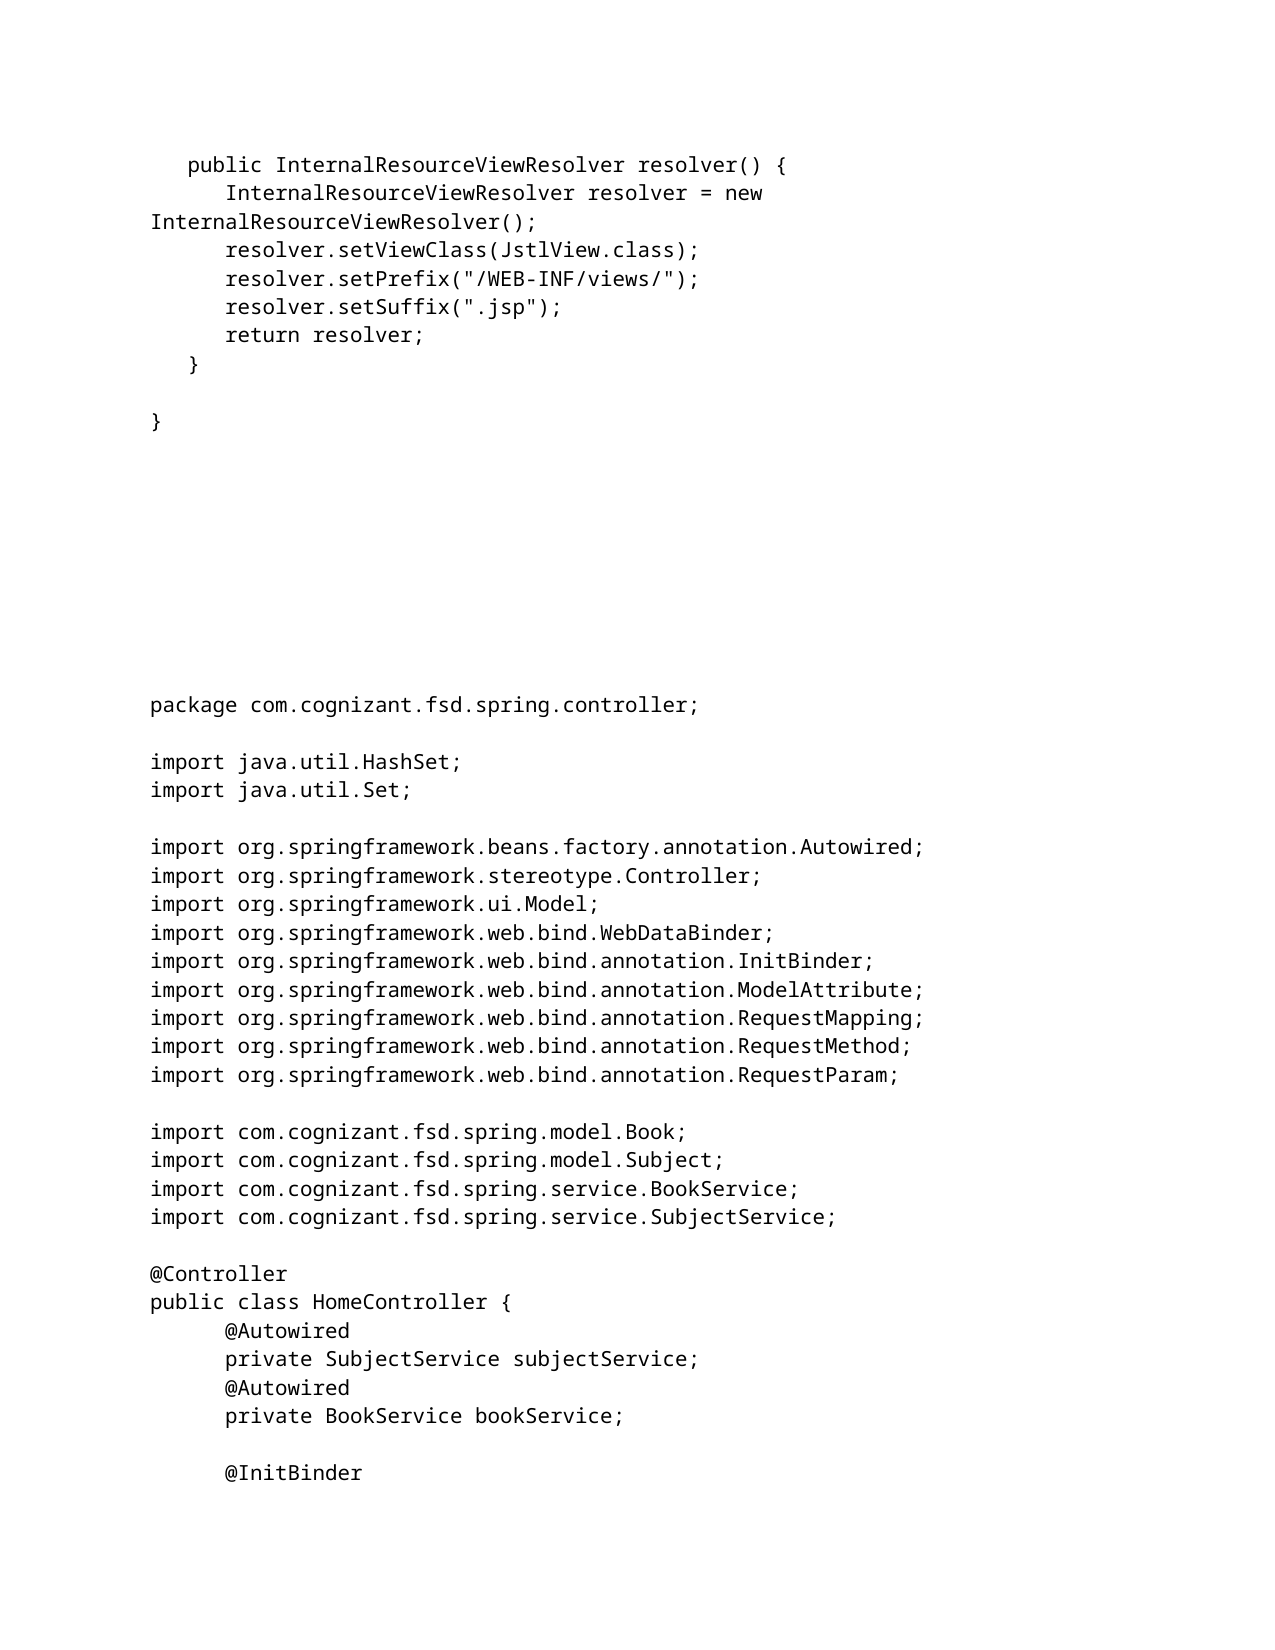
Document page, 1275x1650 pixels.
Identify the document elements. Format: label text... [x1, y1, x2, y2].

text InternalResourceViewResolver resolver = new InternalResourceViewResolver(); [150, 178, 1125, 235]
text import com.cognizant.fsd.spring.model.Book; [150, 1117, 1125, 1145]
text import java.util.HashSet; [150, 747, 1125, 776]
text resolver.setPrefix("/WEB-INF/views/"); [150, 264, 1125, 292]
text } [150, 349, 1125, 377]
text resolver.setSuffix(".jsp"); [150, 292, 1125, 321]
text import com.cognizant.fsd.spring.service.BookService; [150, 1174, 1125, 1202]
text import org.springframework.ui.Model; [150, 889, 1125, 918]
text import org.springframework.web.bind.WebDataBinder; [150, 918, 1125, 946]
text public InternalResourceViewResolver resolver() { [150, 150, 1125, 178]
text @InitBinder [150, 1458, 1125, 1487]
text resolver.setViewClass(JstlView.class); [150, 235, 1125, 264]
text public class HomeController { [150, 1287, 1125, 1316]
text import com.cognizant.fsd.spring.model.Subject; [150, 1145, 1125, 1174]
text private SubjectService subjectService; [150, 1344, 1125, 1373]
text import org.springframework.web.bind.annotation.RequestMethod; [150, 1032, 1125, 1060]
text private BookService bookService; [150, 1401, 1125, 1430]
text import org.springframework.beans.factory.annotation.Autowired; [150, 832, 1125, 861]
text import org.springframework.web.bind.annotation.RequestMapping; [150, 1003, 1125, 1032]
text import java.util.Set; [150, 776, 1125, 804]
text import org.springframework.web.bind.annotation.ModelAttribute; [150, 975, 1125, 1003]
text @Controller [150, 1259, 1125, 1287]
text import com.cognizant.fsd.spring.service.SubjectService; [150, 1202, 1125, 1231]
text } [150, 406, 1125, 434]
text import org.springframework.stereotype.Controller; [150, 861, 1125, 889]
text @Autowired [150, 1373, 1125, 1401]
text return resolver; [150, 321, 1125, 349]
text import org.springframework.web.bind.annotation.RequestParam; [150, 1060, 1125, 1088]
text import org.springframework.web.bind.annotation.InitBinder; [150, 946, 1125, 975]
text package com.cognizant.fsd.spring.controller; [150, 690, 1125, 719]
text @Autowired [150, 1316, 1125, 1344]
